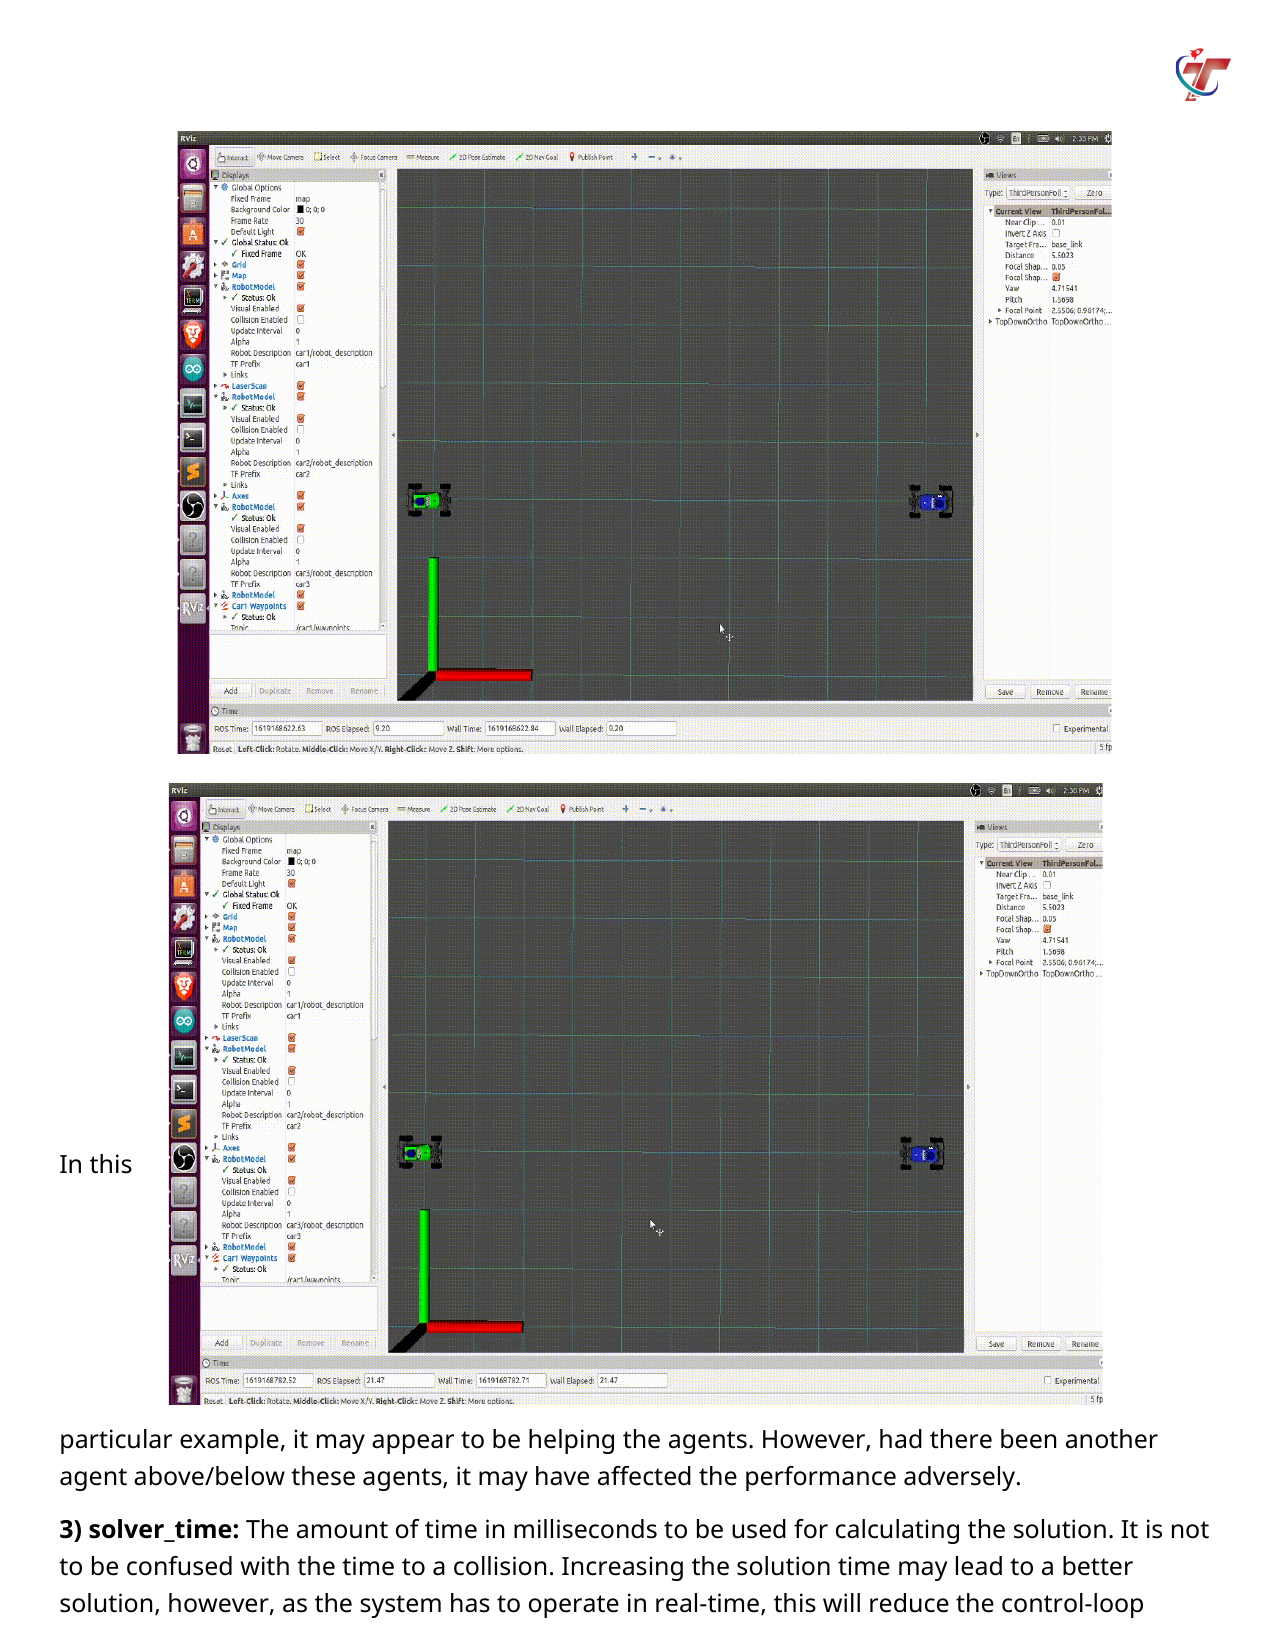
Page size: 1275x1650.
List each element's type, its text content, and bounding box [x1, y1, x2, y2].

picture [168, 783, 1103, 1405]
text In this particular example, it may appear to be helping the agents. However, had there been another agent above/below these agents, it may have affected the performance adversely. [59, 1146, 1216, 1492]
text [59, 1512, 1216, 1619]
picture [1175, 45, 1231, 101]
picture [177, 131, 1112, 754]
